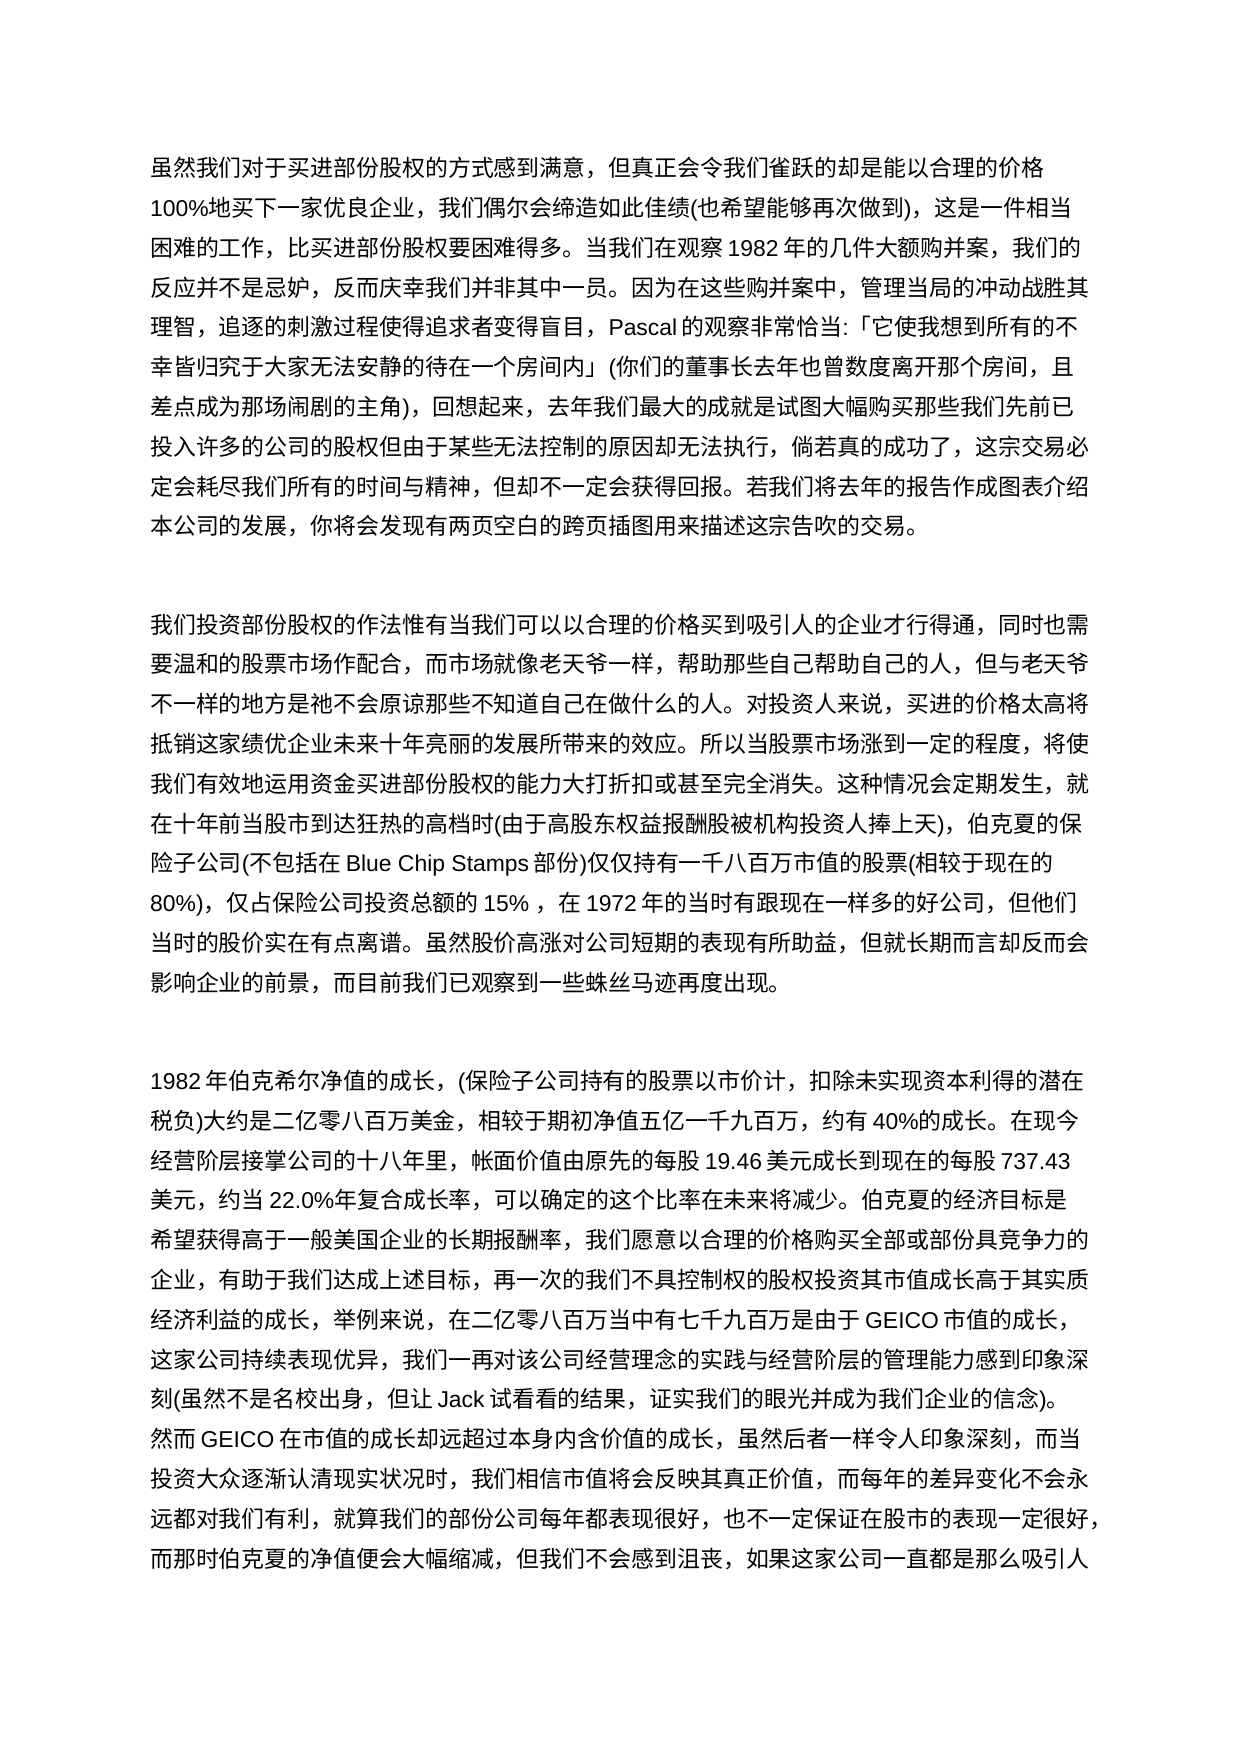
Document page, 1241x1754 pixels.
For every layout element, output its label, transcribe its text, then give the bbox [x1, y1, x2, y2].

text 我们投资部份股权的作法惟有当我们可以以合理的价格买到吸引人的企业才行得通，同时也需要温和的股票市场作配合，而市场就像老天爷一样，帮助那些自己帮助自己的人，但与老天爷不一样的地方是祂不会原谅那些不知道自己在做什么的人。对投资人来说，买进的价格太高将抵销这家绩优企业未来十年亮丽的发展所带来的效应。所以当股票市场涨到一定的程度，将使我们有效地运用资金买进部份股权的能力大打折扣或甚至完全消失。这种情况会定期发生，就在十年前当股市到达狂热的高档时(由于高股东权益报酬股被机构投资人捧上天)，伯克夏的保险子公司(不包括在Blue Chip Stamps部份)仅仅持有一千八百万市值的股票(相较于现在的80%)，仅占保险公司投资总额的15% ，在1972年的当时有跟现在一样多的好公司，但他们当时的股价实在有点离谱。虽然股价高涨对公司短期的表现有所助益，但就长期而言却反而会影响企业的前景，而目前我们已观察到一些蛛丝马迹再度出现。 [150, 606, 1090, 998]
text 虽然我们对于买进部份股权的方式感到满意，但真正会令我们雀跃的却是能以合理的价格100%地买下一家优良企业，我们偶尔会缔造如此佳绩(也希望能够再次做到)，这是一件相当困难的工作，比买进部份股权要困难得多。当我们在观察1982年的几件大额购并案，我们的反应并不是忌妒，反而庆幸我们并非其中一员。因为在这些购并案中，管理当局的冲动战胜其理智，追逐的刺激过程使得追求者变得盲目，Pascal的观察非常恰当:「它使我想到所有的不幸皆归究于大家无法安静的待在一个房间内」(你们的董事长去年也曾数度离开那个房间，且差点成为那场闹剧的主角)，回想起来，去年我们最大的成就是试图大幅购买那些我们先前已投入许多的公司的股权但由于某些无法控制的原因却无法执行，倘若真的成功了，这宗交易必定会耗尽我们所有的时间与精神，但却不一定会获得回报。若我们将去年的报告作成图表介绍本公司的发展，你将会发现有两页空白的跨页插图用来描述这宗告吹的交易。 [150, 150, 1090, 541]
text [150, 1063, 1090, 1574]
